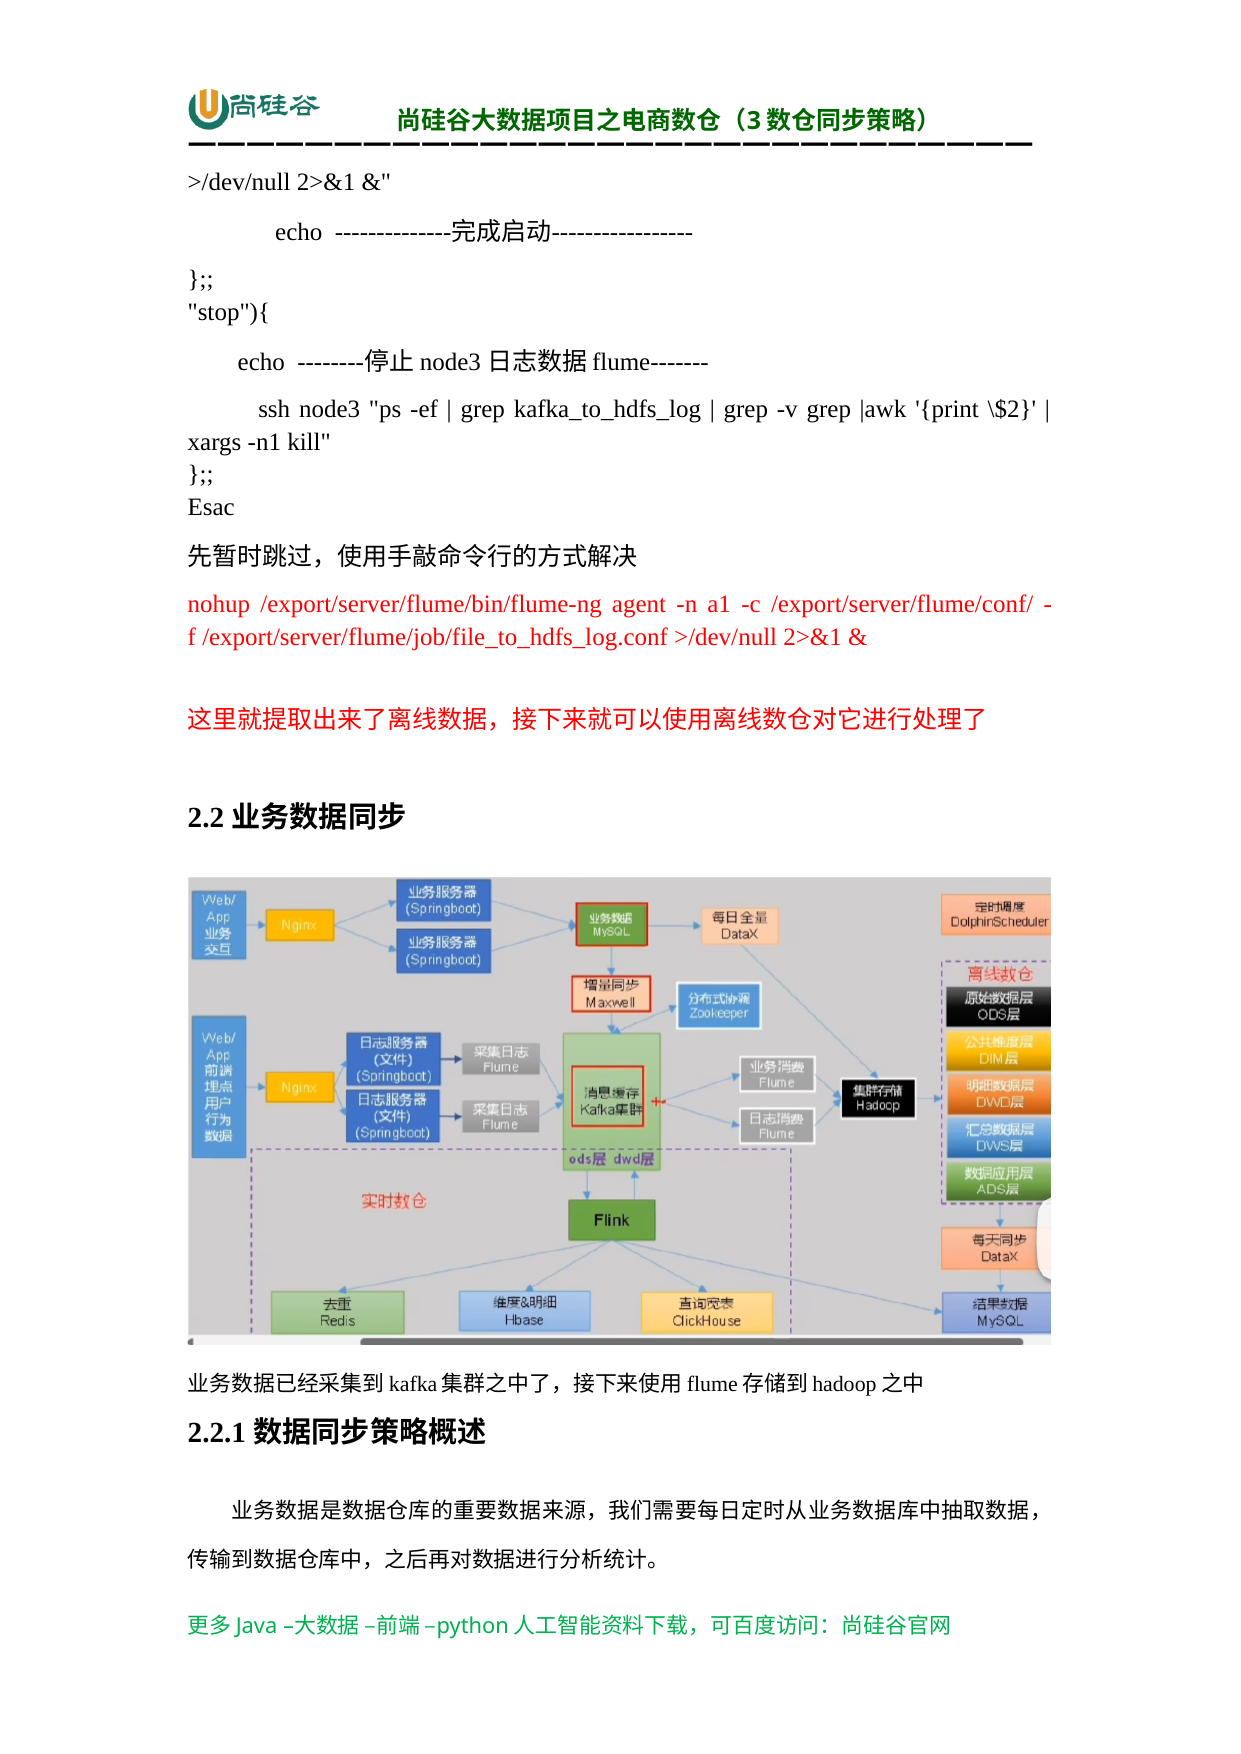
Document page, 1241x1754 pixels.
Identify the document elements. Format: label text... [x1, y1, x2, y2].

text 先暂时跳过，使用手敲命令行的方式解决 [187, 522, 1053, 587]
text echo --------------完成启动----------------- [187, 197, 1053, 262]
text ssh node3 "ps -ef | grep kafka_to_hdfs_log | grep -v grep |awk '{print \$2}' | xargs -n1 kill" [187, 392, 1053, 457]
text Esac [187, 490, 1053, 522]
text echo --------停止 node3 日志数据flume------- [187, 327, 1053, 392]
picture [187, 877, 1051, 1345]
text 这里就提取出来了离线数据，接下来就可以使用离线数仓对它进行处理了 [187, 685, 1053, 750]
text nohup /export/server/flume/bin/flume-ng agent -n a1 -c /export/server/flume/conf/ -f /export/server/flume/job/file_to_hdfs_log.conf >/dev/null 2>&1 & [187, 587, 1053, 652]
subtitle 2.2.1 数据同步策略概述 [187, 1398, 1053, 1463]
picture [187, 88, 320, 130]
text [187, 165, 1053, 197]
text "stop"){ [187, 295, 1053, 327]
text };; [187, 262, 1053, 295]
text 业务数据是数据仓库的重要数据来源，我们需要每日定时从业务数据库中抽取数据，传输到数据仓库中，之后再对数据进行分析统计。 [187, 1493, 1053, 1574]
subtitle 2.2 业务数据同步 [187, 782, 1053, 847]
text 业务数据已经采集到kafka集群之中了，接下来使用flume存储到hadoop之中 [187, 1365, 1053, 1398]
text };; [187, 457, 1053, 490]
